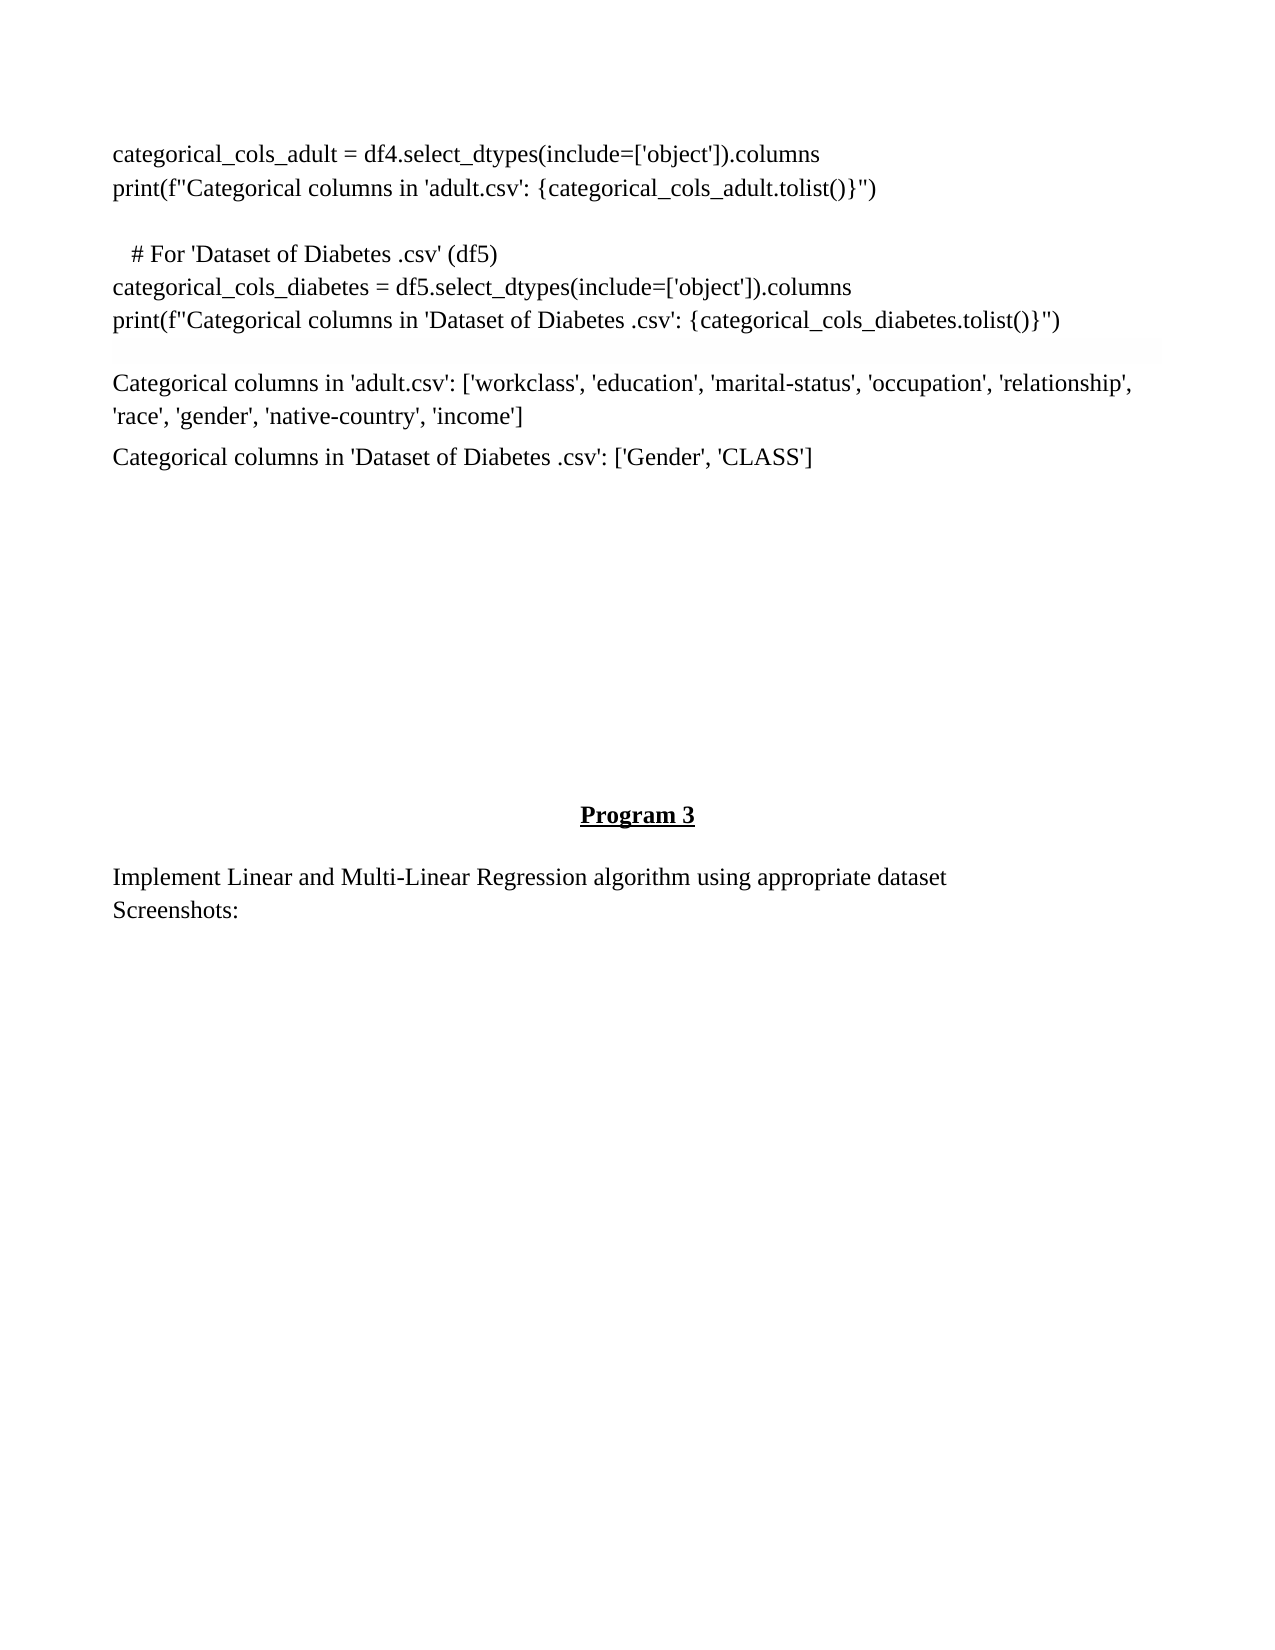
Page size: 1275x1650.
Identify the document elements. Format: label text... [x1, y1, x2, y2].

text Screenshots: [112, 895, 1162, 924]
text Categorical columns in 'Dataset of Diabetes .csv': ['Gender', 'CLASS'] [112, 442, 1162, 471]
text Categorical columns in 'adult.csv': ['workclass', 'education', 'marital-status', 'occupation', 'relationship', 'race', 'gender', 'native-country', 'income'] [112, 368, 1162, 430]
text print(f"Categorical columns in 'adult.csv': {categorical_cols_adult.tolist()}") [112, 173, 1162, 201]
text Program 3 [112, 800, 1162, 829]
text print(f"Categorical columns in 'Dataset of Diabetes .csv': {categorical_cols_diabetes.tolist()}") [112, 305, 1162, 333]
text categorical_cols_diabetes = df5.select_dtypes(include=['object']).columns [112, 272, 1162, 300]
text categorical_cols_adult = df4.select_dtypes(include=['object']).columns [112, 139, 1162, 168]
text Implement Linear and Multi-Linear Regression algorithm using appropriate dataset [112, 862, 1162, 891]
text # For 'Dataset of Diabetes .csv' (df5) [112, 239, 1162, 267]
